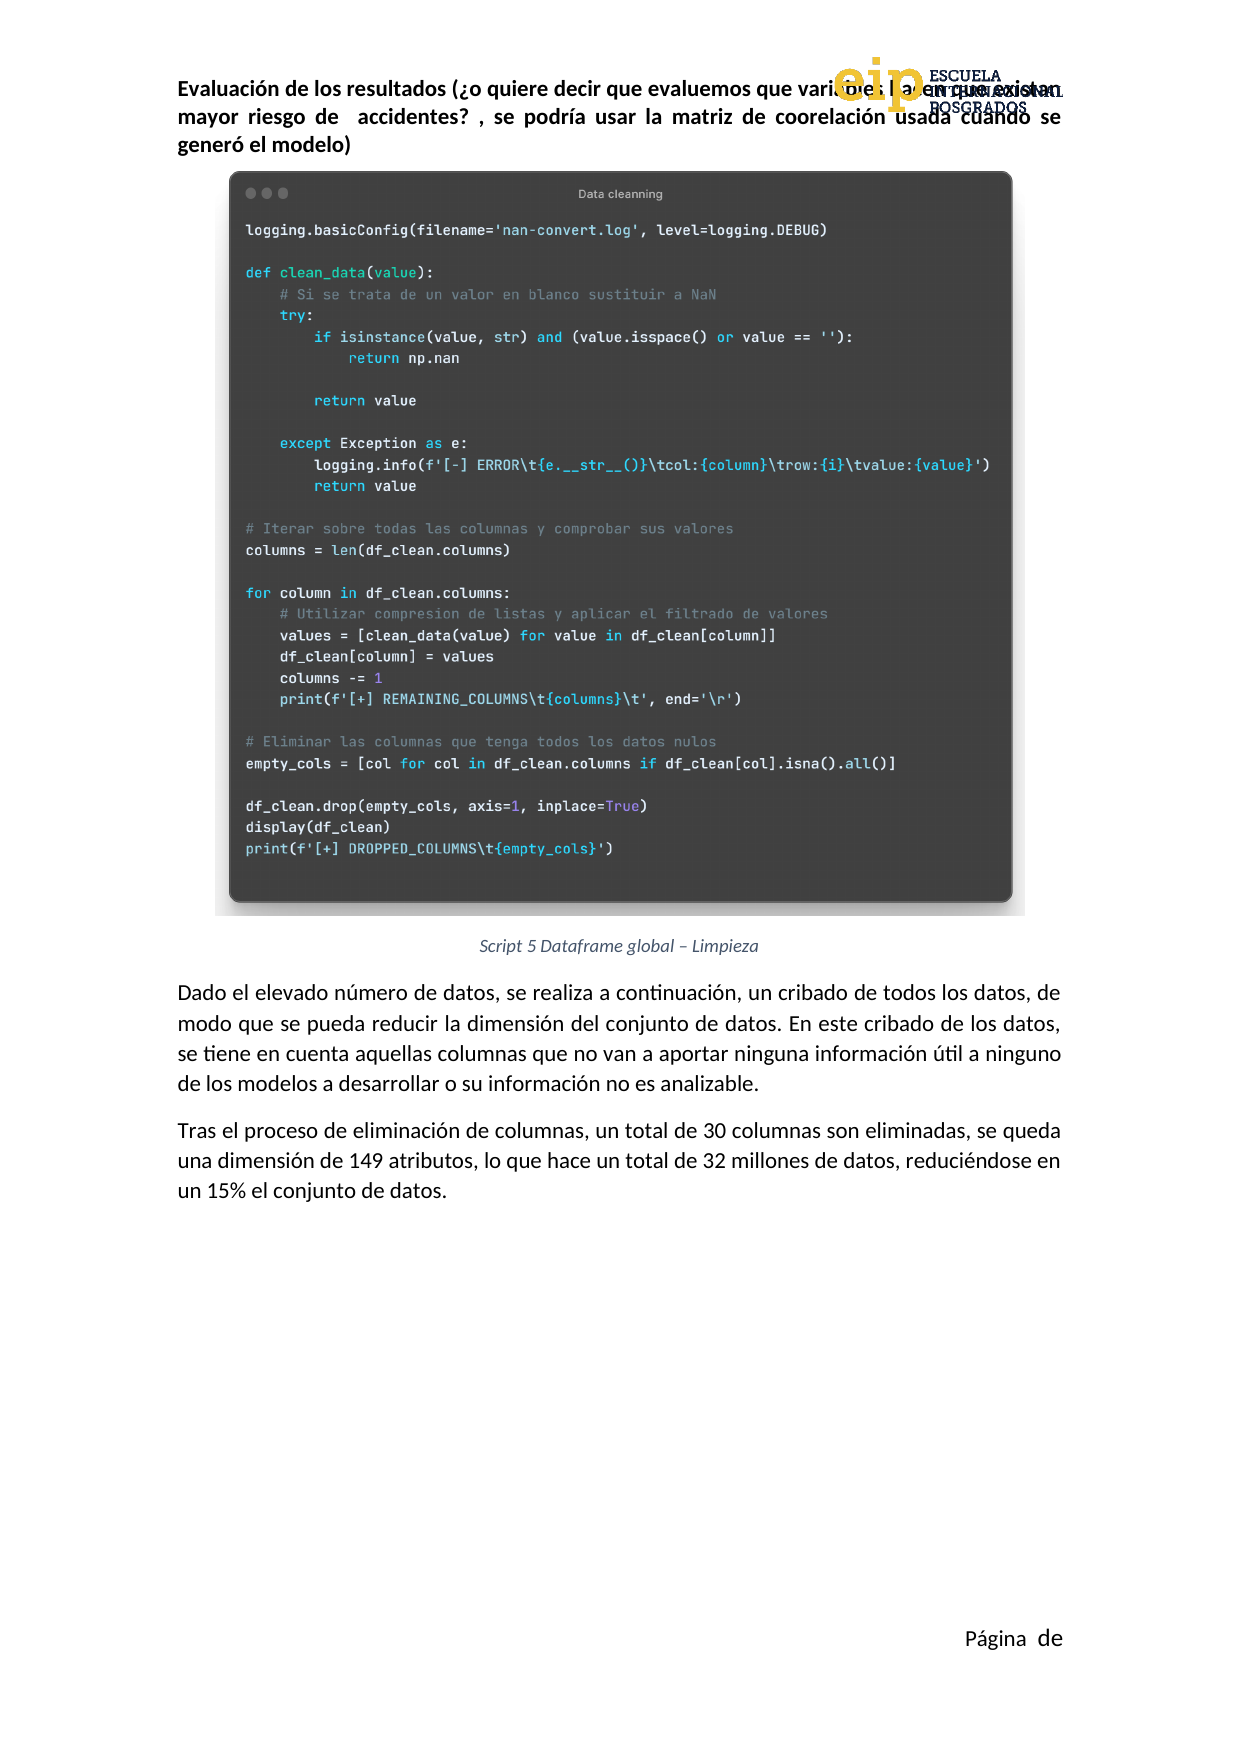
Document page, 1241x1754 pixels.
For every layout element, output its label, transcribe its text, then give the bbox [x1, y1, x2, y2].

text Script 5 Dataframe global – Limpieza [177, 935, 1063, 958]
picture [834, 57, 1063, 113]
picture [215, 157, 1025, 916]
text Dado el elevado número de datos, se realiza a continuación, un cribado de todos los datos, de modo que se pueda reducir la dimensión del conjunto de datos. En este cribado de los datos, se tiene en cuenta aquellas columnas que no van a aportar ninguna información útil a ninguno de los modelos a desarrollar o su información no es analizable. [177, 978, 1063, 1097]
text Tras el proceso de eliminación de columnas, un total de 30 columnas son eliminadas, se queda una dimensión de 149 atributos, lo que hace un total de 32 millones de datos, reduciéndose en un 15% el conjunto de datos. [177, 1116, 1063, 1204]
